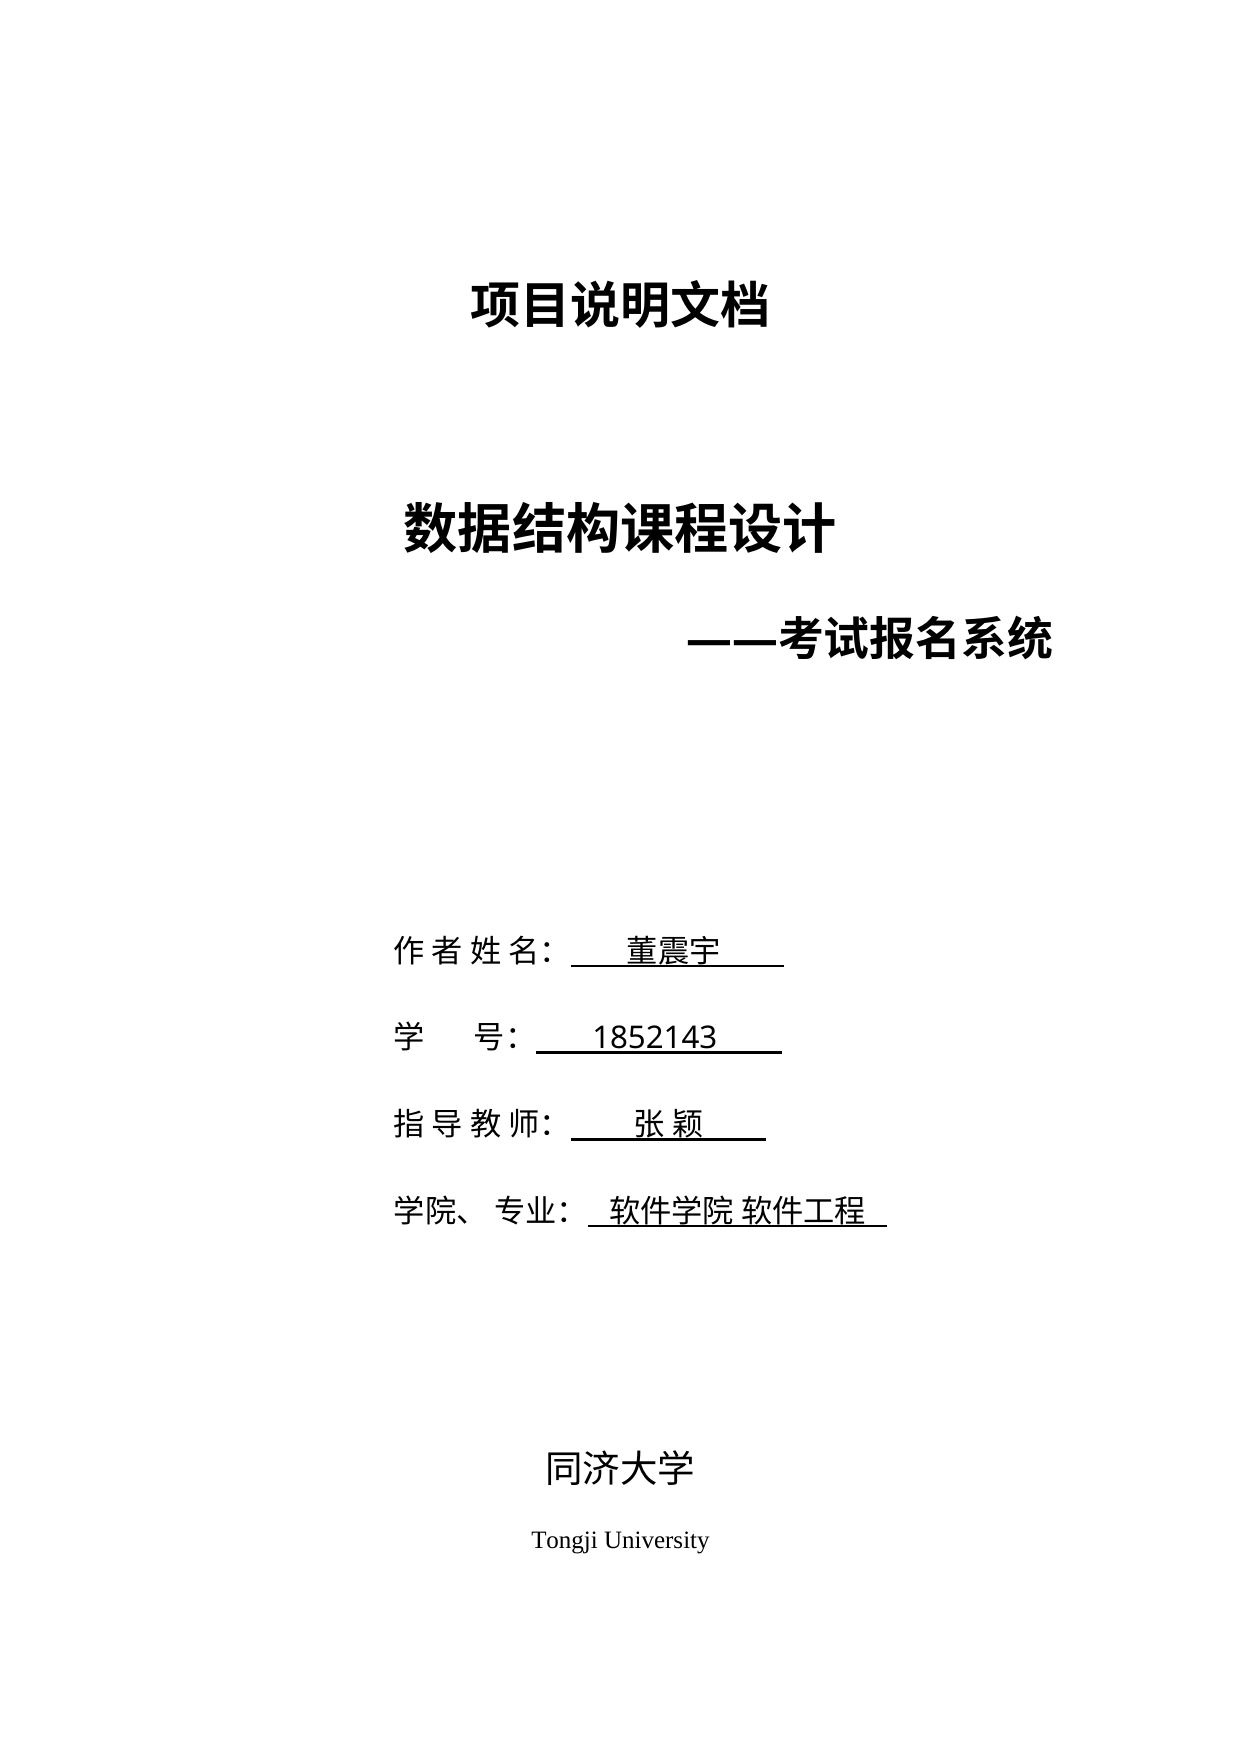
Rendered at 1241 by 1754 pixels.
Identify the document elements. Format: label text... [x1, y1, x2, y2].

text Tongji University [187, 1526, 1053, 1554]
text 学 号： 1852143 [187, 1013, 1053, 1058]
text 项目说明文档 [187, 266, 1053, 338]
text 数据结构课程设计 [187, 486, 1053, 564]
text 同济大学 [187, 1439, 1053, 1493]
text 作 者 姓 名： 董震宇 [187, 926, 1053, 971]
text ——考试报名系统 [187, 603, 1053, 669]
text 指 导 教 师： 张 颖 [187, 1099, 1053, 1145]
text 学院、 专业： 软件学院 软件工程 [187, 1186, 1053, 1231]
